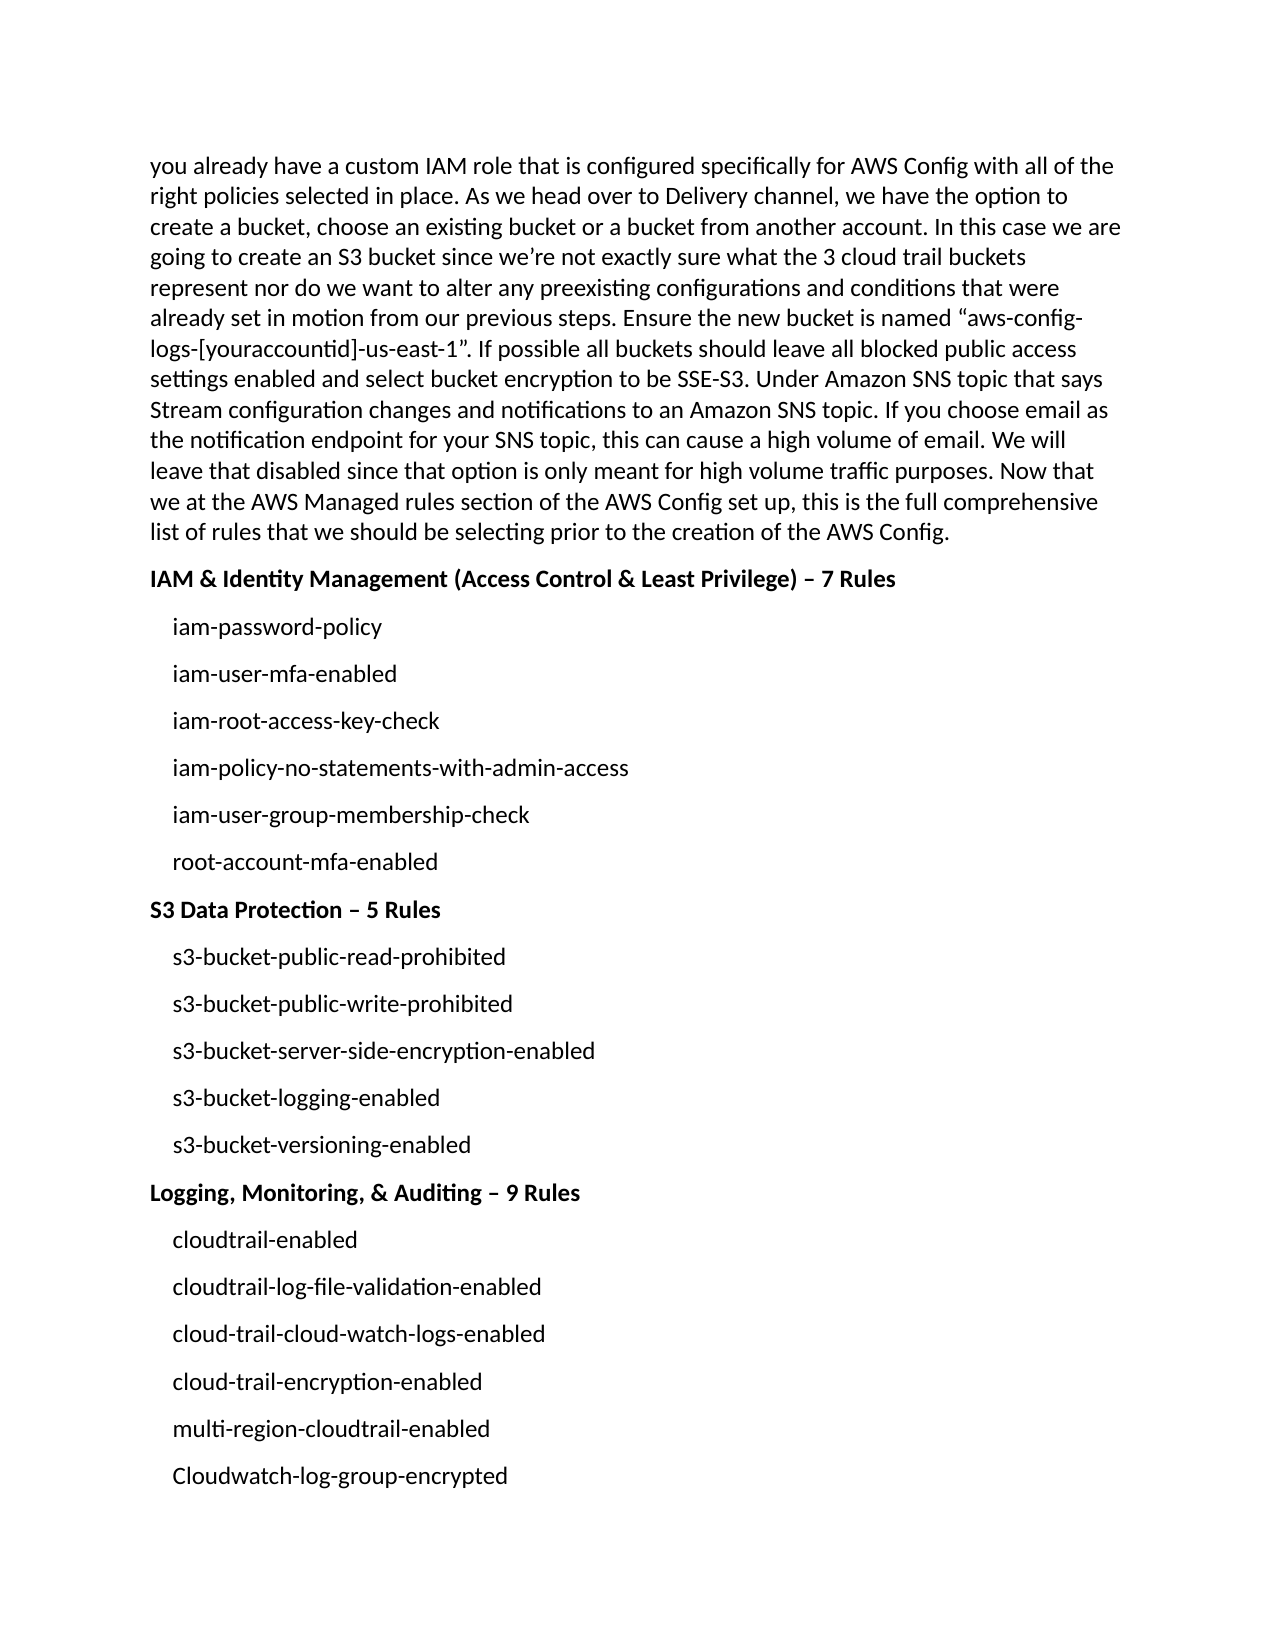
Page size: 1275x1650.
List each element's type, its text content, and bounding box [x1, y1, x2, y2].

text cloudtrail-log-file-validation-enabled [150, 1271, 1125, 1302]
text s3-bucket-public-read-prohibited [150, 941, 1125, 971]
text multi-region-cloudtrail-enabled [150, 1413, 1125, 1443]
text iam-user-mfa-enabled [150, 658, 1125, 688]
text cloud-trail-encryption-enabled [150, 1366, 1125, 1396]
text s3-bucket-versioning-enabled [150, 1130, 1125, 1160]
text iam-root-access-key-check [150, 705, 1125, 736]
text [150, 150, 1125, 547]
text s3-bucket-logging-enabled [150, 1082, 1125, 1113]
text iam-policy-no-statements-with-admin-access [150, 752, 1125, 783]
text cloudtrail-enabled [150, 1224, 1125, 1254]
text s3-bucket-public-write-prohibited [150, 988, 1125, 1019]
text iam-user-group-membership-check [150, 799, 1125, 830]
text Cloudwatch-log-group-encrypted [150, 1460, 1125, 1491]
text Logging, Monitoring, & Auditing – 9 Rules [150, 1177, 1125, 1207]
text S3 Data Protection – 5 Rules [150, 894, 1125, 924]
text iam-password-policy [150, 611, 1125, 641]
text s3-bucket-server-side-encryption-enabled [150, 1035, 1125, 1066]
text cloud-trail-cloud-watch-logs-enabled [150, 1318, 1125, 1349]
text root-account-mfa-enabled [150, 847, 1125, 877]
text IAM & Identity Management (Access Control & Least Privilege) – 7 Rules [150, 563, 1125, 594]
